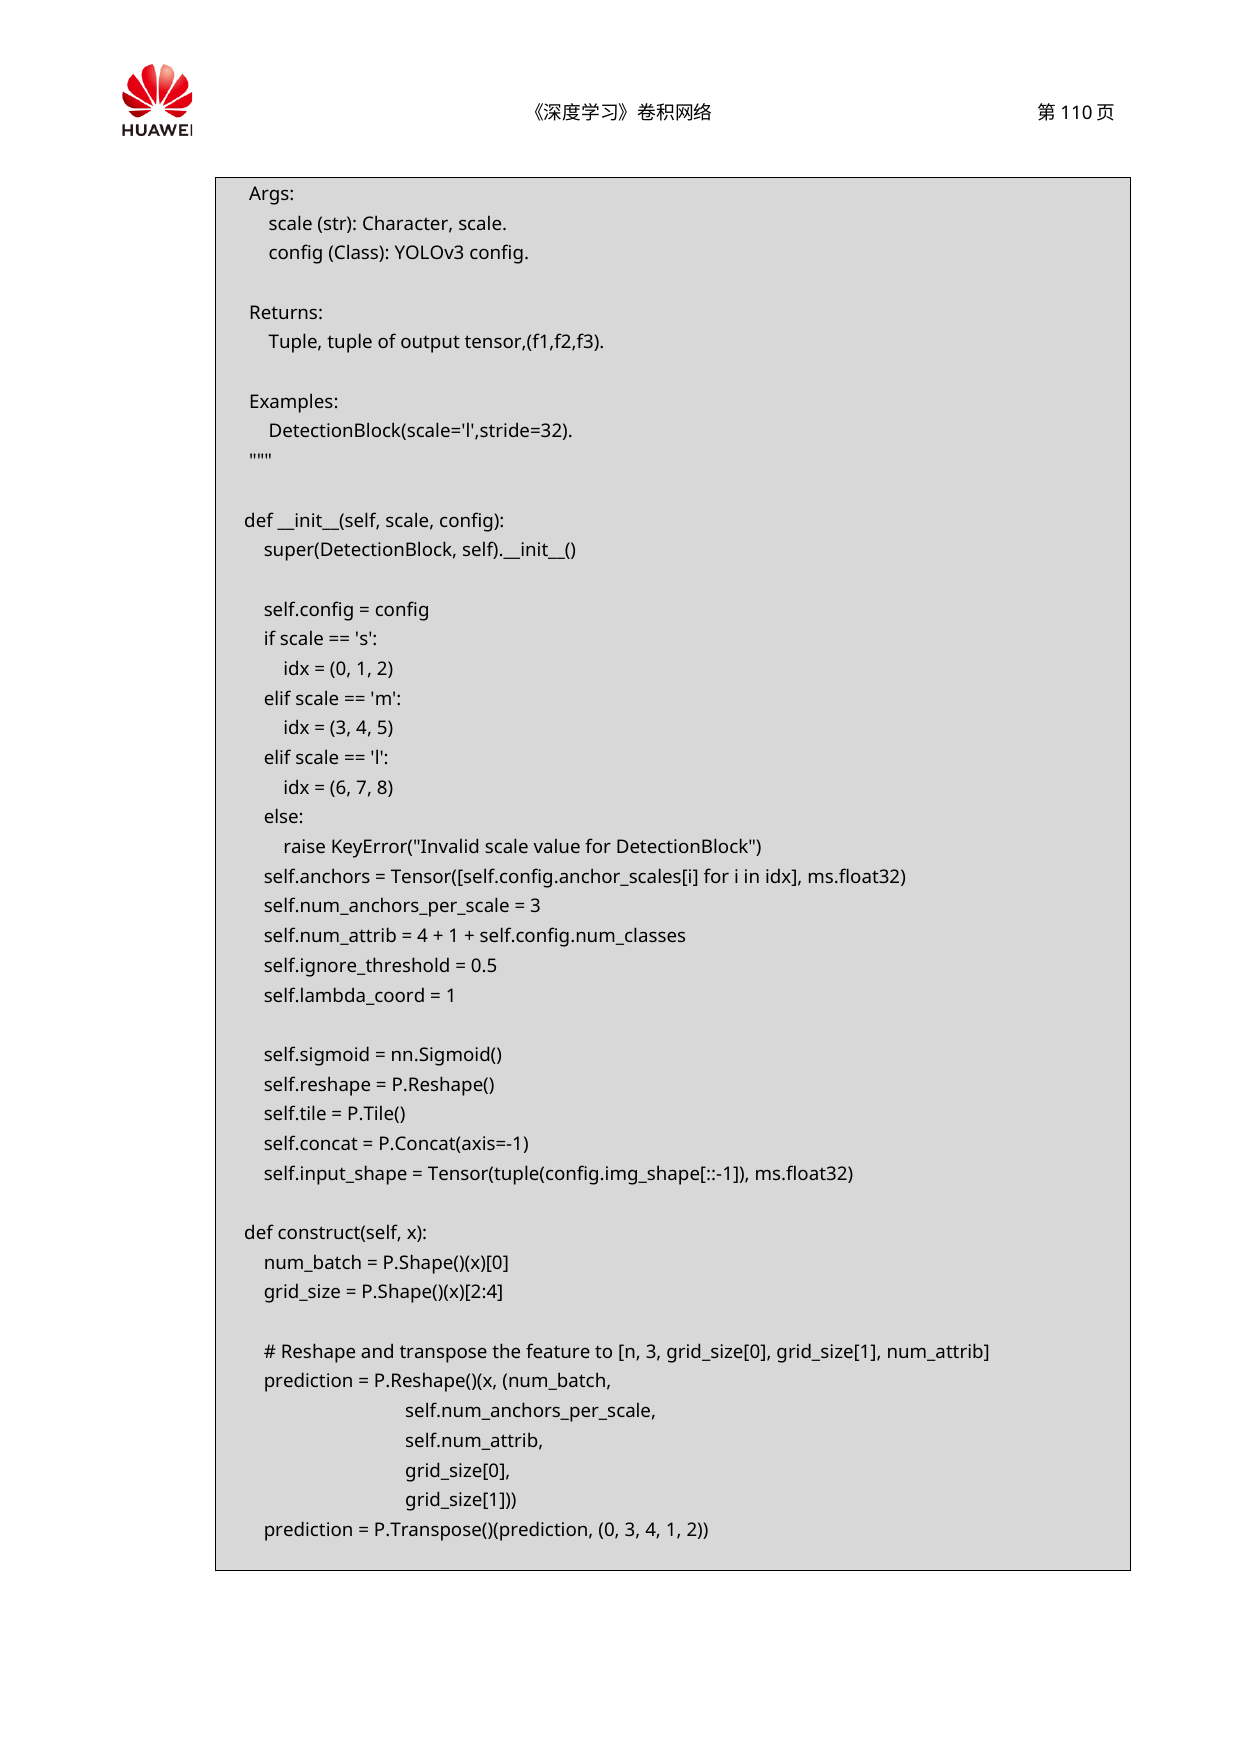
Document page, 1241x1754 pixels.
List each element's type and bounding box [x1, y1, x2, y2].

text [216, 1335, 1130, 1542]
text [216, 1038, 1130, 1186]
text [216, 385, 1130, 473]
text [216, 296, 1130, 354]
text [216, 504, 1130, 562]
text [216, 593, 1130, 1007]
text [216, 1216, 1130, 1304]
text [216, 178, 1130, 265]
picture [122, 64, 193, 136]
